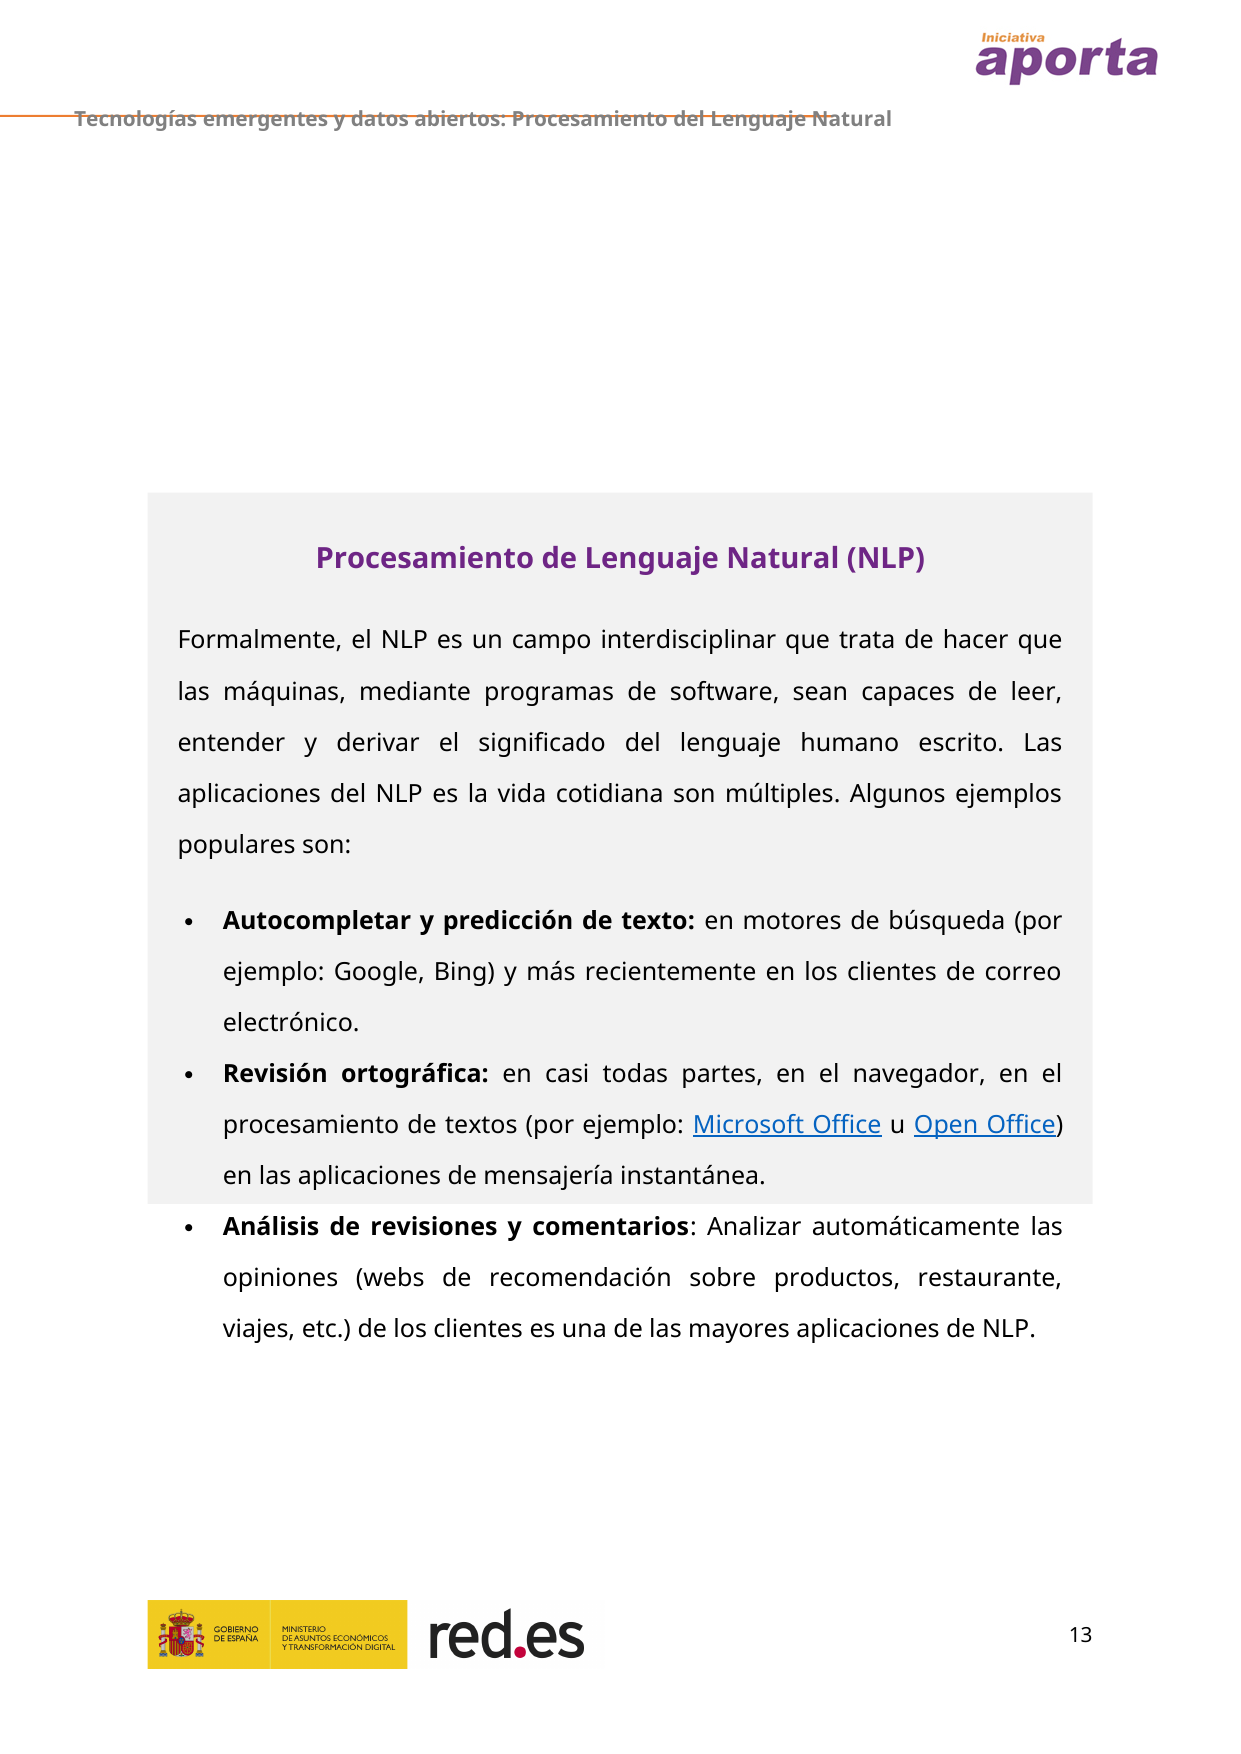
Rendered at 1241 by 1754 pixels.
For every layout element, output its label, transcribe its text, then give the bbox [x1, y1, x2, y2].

picture [147, 1600, 605, 1669]
list Revisión ortográfica: en casi todas partes, en el navegador, en el procesamiento de textos (por ejemplo: Microsoft Office u Open Office) en las aplicaciones de mensajería instantánea. [185, 1056, 1063, 1192]
text Formalmente, el NLP es un campo interdisciplinar que trata de hacer que las máquinas, mediante programas de software, sean capaces de leer, entender y derivar el significado del lenguaje humano escrito. Las aplicaciones del NLP es la vida cotidiana son múltiples. Algunos ejemplos populares son: [177, 622, 1063, 860]
picture [972, 26, 1160, 88]
list Autocompletar y predicción de texto: en motores de búsqueda (por ejemplo: Google, Bing) y más recientemente en los clientes de correo electrónico. [185, 902, 1063, 1038]
text Procesamiento de Lenguaje Natural (NLP) [148, 538, 1093, 577]
list Análisis de revisiones y comentarios: Analizar automáticamente las opiniones (webs de recomendación sobre productos, restaurante, viajes, etc.) de los clientes es una de las mayores aplicaciones de NLP. [185, 1209, 1063, 1345]
